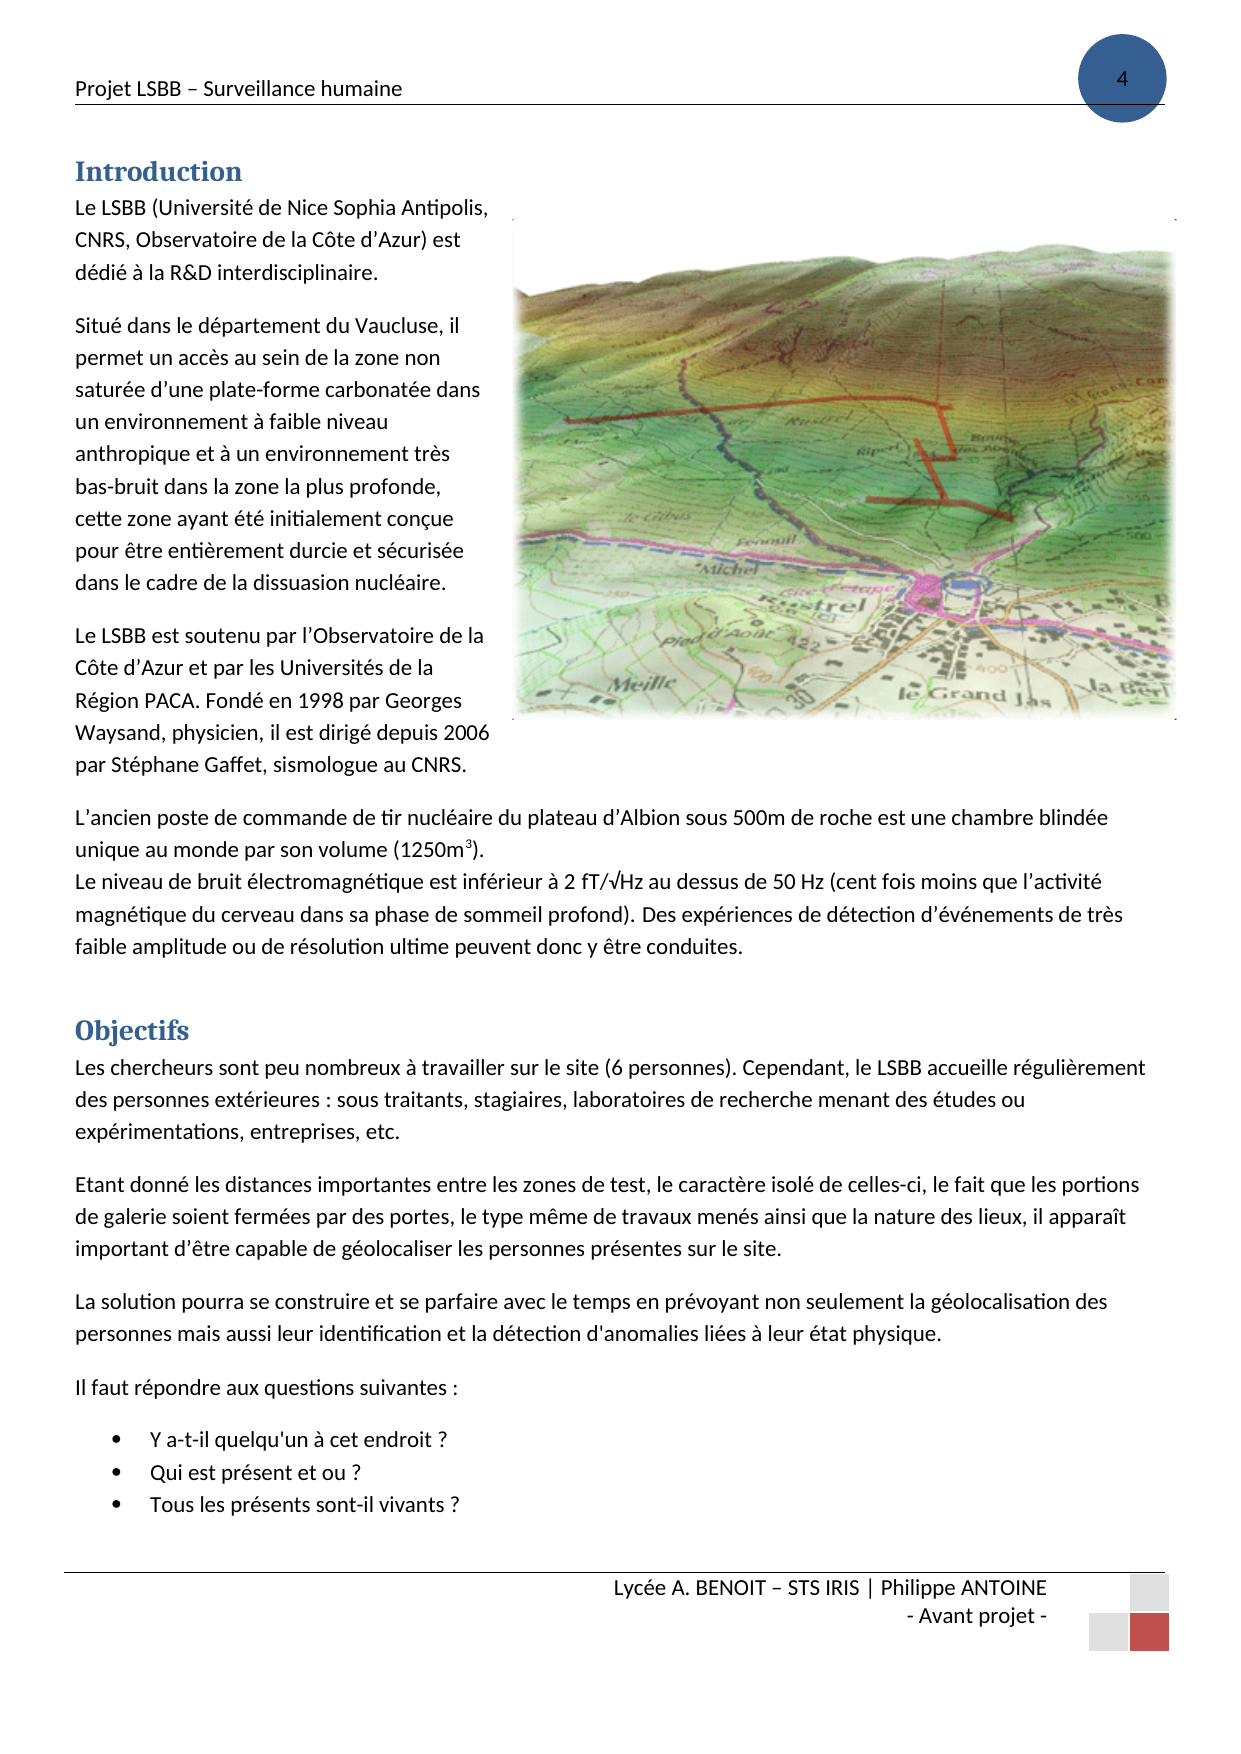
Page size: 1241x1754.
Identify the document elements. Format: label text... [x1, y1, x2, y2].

text L’ancien poste de commande de tir nucléaire du plateau d’Albion sous 500m de roche est une chambre blindée unique au monde par son volume (1250m3). Le niveau de bruit électromagnétique est inférieur à 2 fT/√Hz au dessus de 50 Hz (cent fois moins que l’activité magnétique du cerveau dans sa phase de sommeil profond). Des expériences de détection d’événements de très faible amplitude ou de résolution ultime peuvent donc y être conduites. [75, 803, 1165, 960]
subtitle Introduction [75, 155, 1165, 188]
text Situé dans le département du Vaucluse, il permet un accès au sein de la zone non saturée d’une plate-forme carbonatée dans un environnement à faible niveau anthropique et à un environnement très bas-bruit dans la zone la plus profonde, cette zone ayant été initialement conçue pour être entièrement durcie et sécurisée dans le cadre de la dissuasion nucléaire. [75, 311, 512, 596]
text Il faut répondre aux questions suivantes : [75, 1373, 1165, 1401]
text Le LSBB (Université de Nice Sophia Antipolis, CNRS, Observatoire de la Côte d’Azur) est dédié à la R&D interdisciplinaire. [75, 193, 1165, 286]
text Le LSBB est soutenu par l’Observatoire de la Côte d’Azur et par les Universités de la Région PACA. Fondé en 1998 par Georges Waysand, physicien, il est dirigé depuis 2006 par Stéphane Gaffet, sismologue au CNRS. [75, 621, 1165, 778]
list Qui est présent et ou ? [112, 1458, 1165, 1486]
text La solution pourra se construire et se parfaire avec le temps en prévoyant non seulement la géolocalisation des personnes mais aussi leur identification et la détection d'anomalies liées à leur état physique. [75, 1287, 1165, 1348]
text Etant donné les distances importantes entre les zones de test, le caractère isolé de celles-ci, le fait que les portions de galerie soient fermées par des portes, le type même de travaux menés ainsi que la nature des lieux, il apparaît important d’être capable de géolocaliser les personnes présentes sur le site. [75, 1170, 1165, 1262]
list Tous les présents sont-il vivants ? [112, 1490, 1165, 1518]
list Y a-t-il quelqu'un à cet endroit ? [112, 1426, 1165, 1454]
text Les chercheurs sont peu nombreux à travailler sur le site (6 personnes). Cependant, le LSBB accueille régulièrement des personnes extérieures : sous traitants, stagiaires, laboratoires de recherche menant des études ou expérimentations, entreprises, etc. [75, 1053, 1165, 1145]
picture [512, 219, 1177, 720]
subtitle Objectifs [75, 1014, 1165, 1048]
